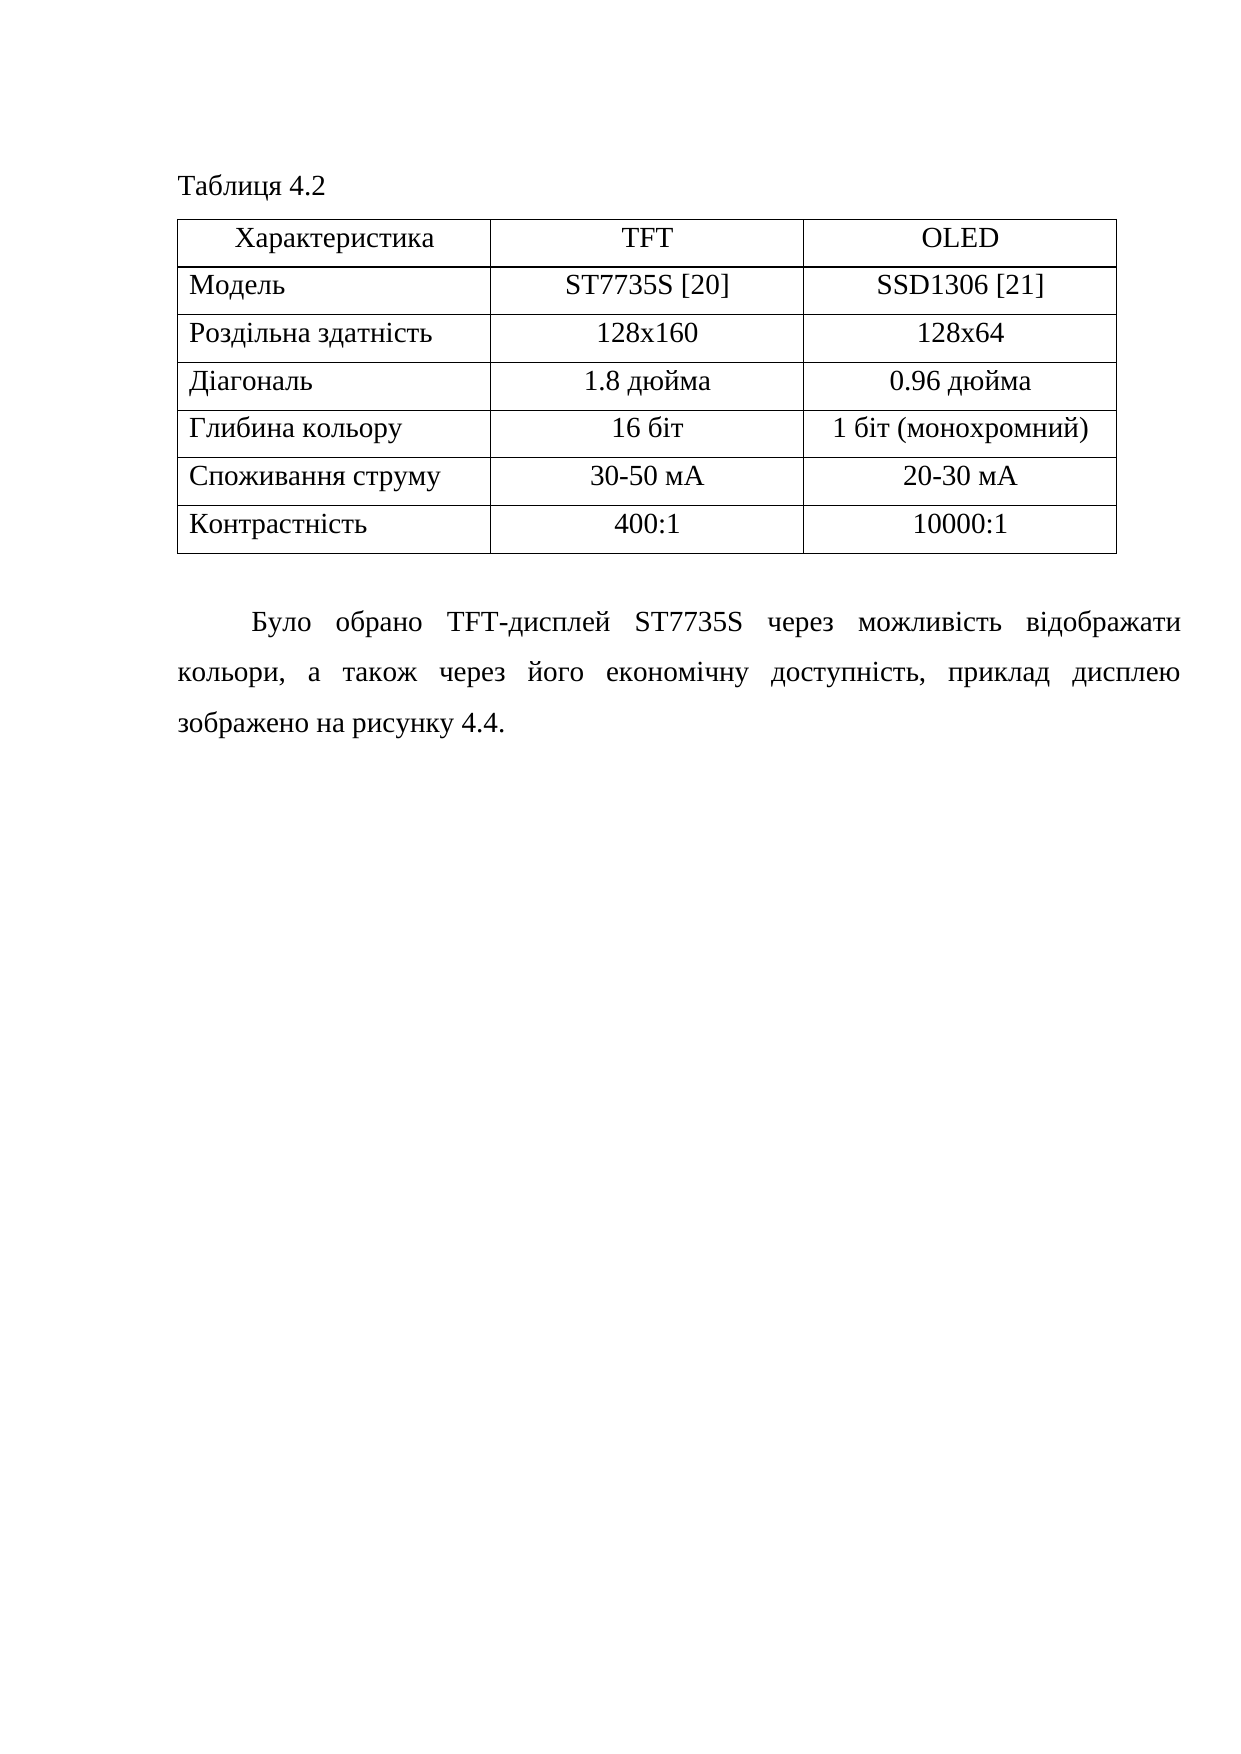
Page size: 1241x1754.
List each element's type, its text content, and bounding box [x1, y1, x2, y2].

table_cell 30-50 мА [491, 458, 803, 505]
table_cell 128x64 [804, 315, 1116, 362]
table_header OLED [804, 220, 1116, 266]
text Таблиця 4.2 [177, 168, 1181, 202]
table_cell Глибина кольору [178, 411, 490, 457]
table_cell 20-30 мА [804, 458, 1116, 505]
table_cell 400:1 [491, 506, 803, 553]
table_cell SSD1306 [21] [804, 268, 1116, 314]
table_cell Контрастність [178, 506, 490, 553]
table_cell 0.96 дюйма [804, 363, 1116, 409]
table_cell ST7735S [20] [491, 268, 803, 314]
table_header Характеристика [178, 220, 490, 266]
table_cell 1.8 дюйма [491, 363, 803, 409]
table_cell Діагональ [178, 363, 490, 409]
table_cell 1 біт (монохромний) [804, 411, 1116, 457]
table_cell Роздільна здатність [178, 315, 490, 362]
text Було обрано TFT-дисплей ST7735S через можливість відображати кольори, а також через його економічну доступність, приклад дисплею зображено на рисунку 4.4. [177, 604, 1181, 738]
table_cell 128x160 [491, 315, 803, 362]
table_cell Споживання струму [178, 458, 490, 505]
table_cell 10000:1 [804, 506, 1116, 553]
table_cell Модель [178, 268, 490, 314]
table_cell 16 біт [491, 411, 803, 457]
table_header TFT [491, 220, 803, 266]
